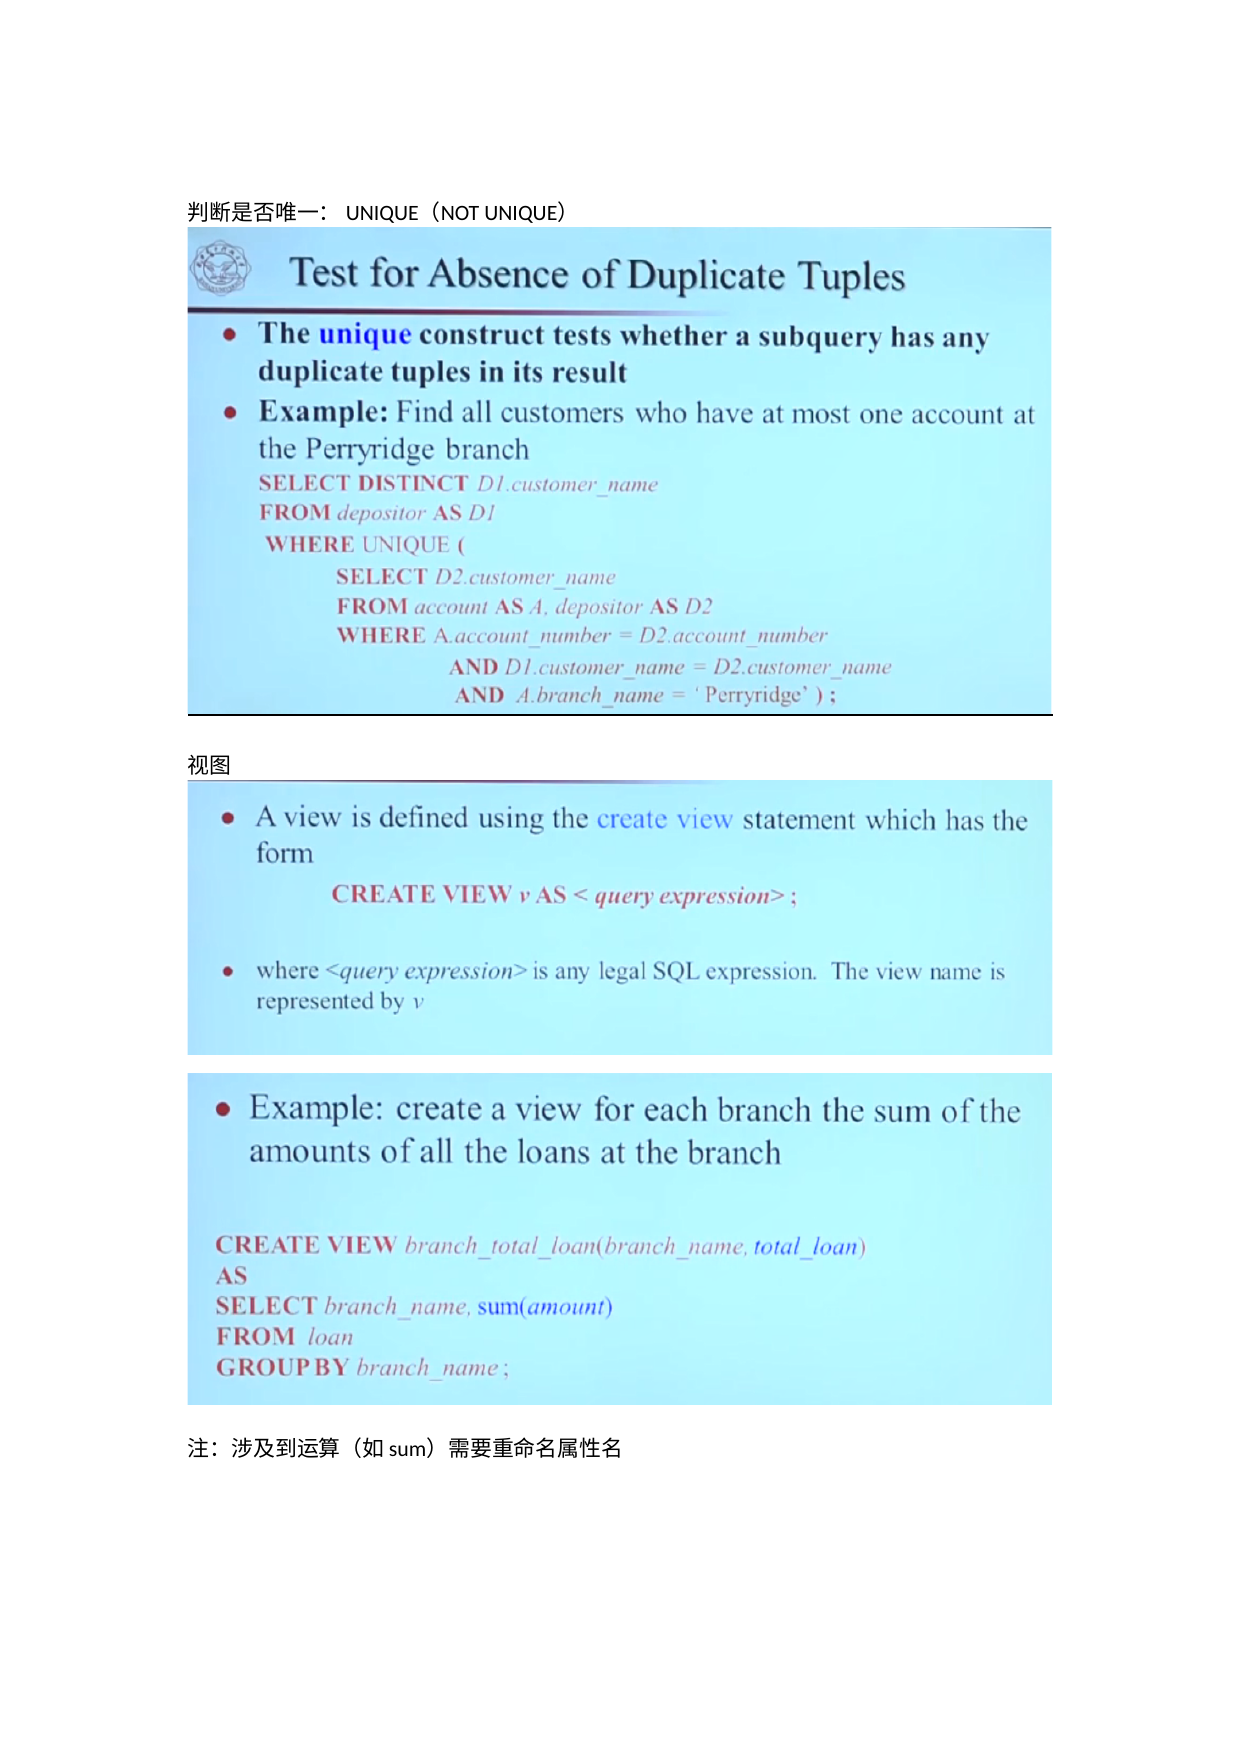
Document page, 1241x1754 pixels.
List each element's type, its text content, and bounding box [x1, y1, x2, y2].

text 注：涉及到运算（如sum）需要重命名属性名 [187, 1431, 1053, 1463]
text 视图 [187, 748, 1053, 780]
text 判断是否唯一： UNIQUE（NOT UNIQUE） [187, 194, 1053, 227]
picture [187, 1073, 1052, 1405]
picture [187, 227, 1052, 714]
picture [187, 780, 1053, 1055]
